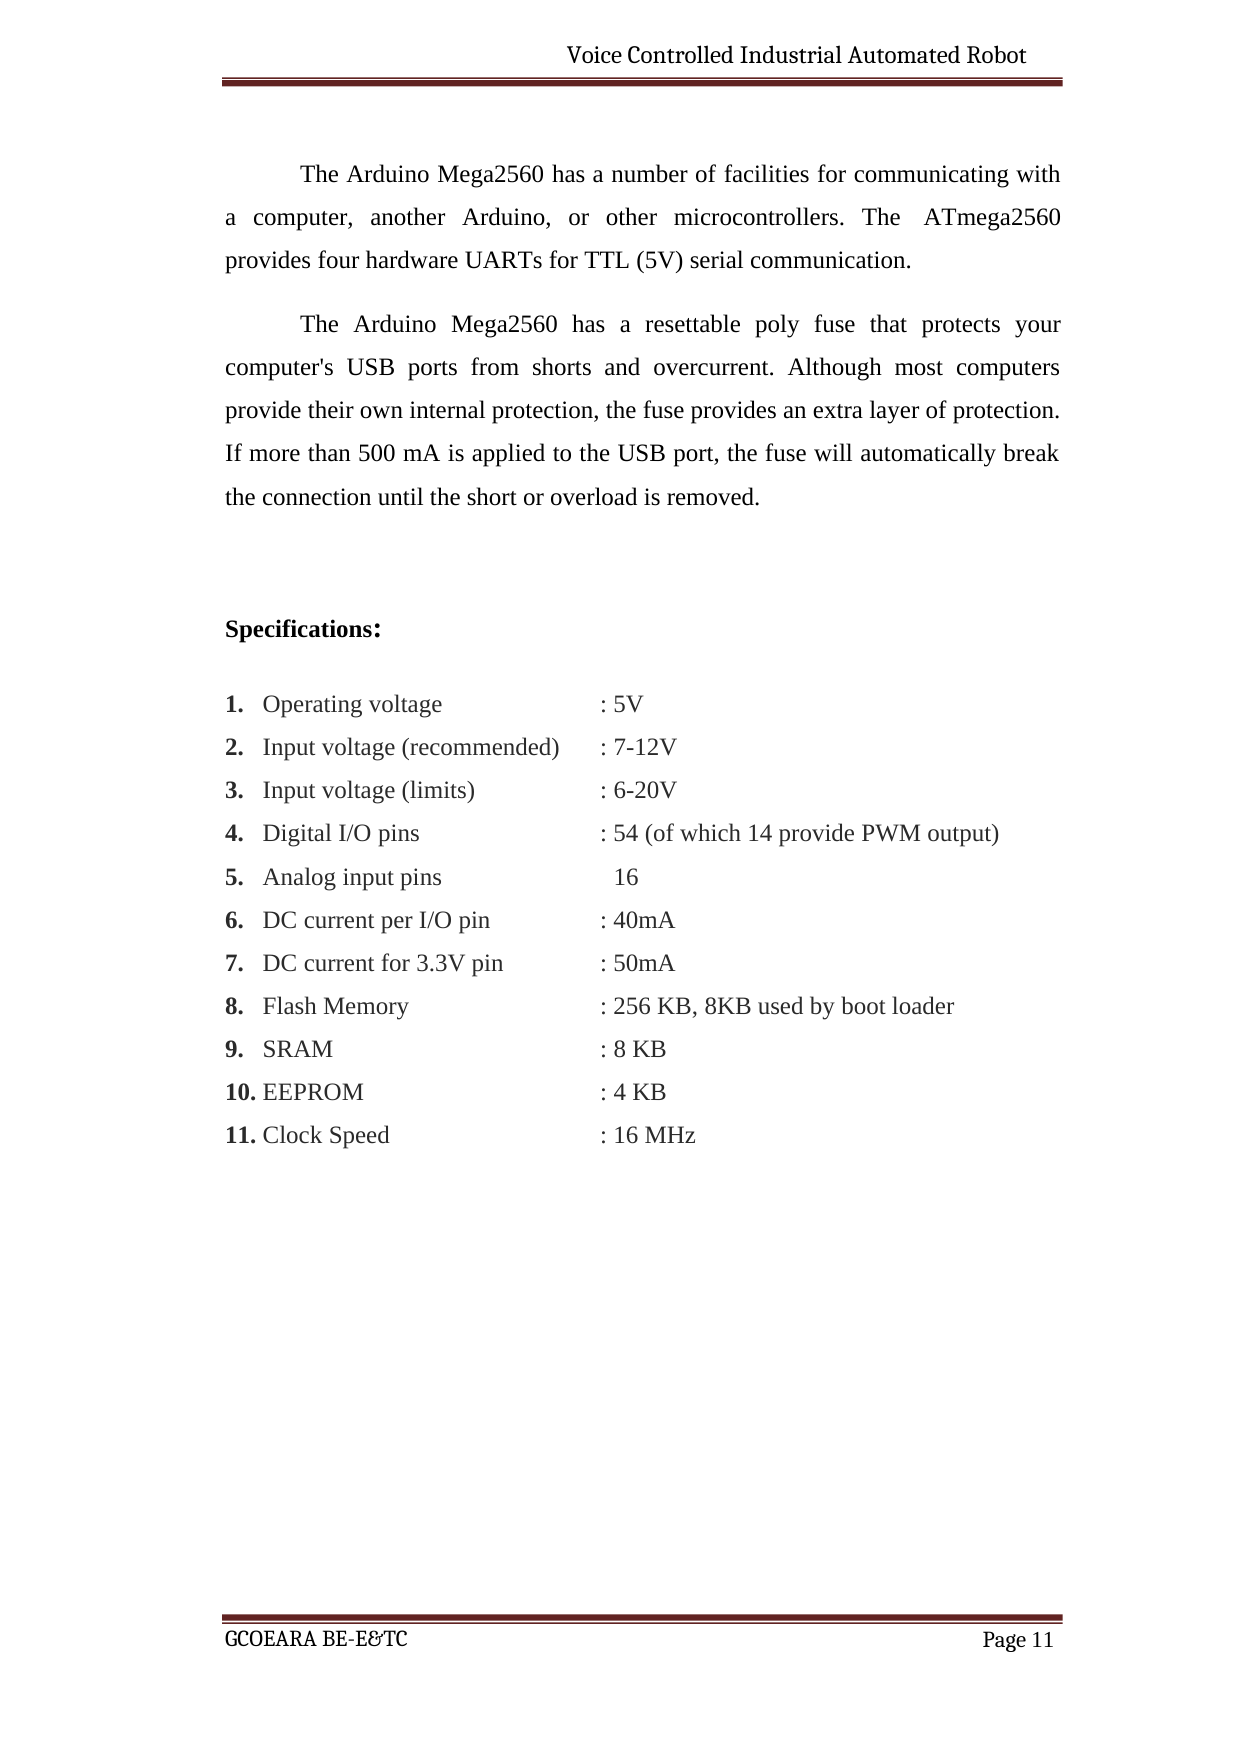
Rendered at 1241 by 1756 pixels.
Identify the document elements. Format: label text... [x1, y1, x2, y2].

list Operating voltage : 5V [225, 689, 1205, 718]
list Input voltage (limits) : 6-20V [225, 775, 1205, 804]
list DC current for 3.3V pin : 50mA [225, 948, 1205, 977]
list DC current per I/O pin : 40mA [225, 905, 1205, 933]
list Digital I/O pins : 54 (of which 14 provide PWM output) [225, 818, 1205, 847]
list Input voltage (recommended) : 7-12V [225, 732, 1205, 761]
list Clock Speed : 16 MHz [225, 1121, 1205, 1149]
list Flash Memory : 256 KB, 8KB used by boot loader [225, 991, 1205, 1020]
list EEPROM : 4 KB [225, 1077, 1205, 1106]
text The Arduino Mega2560 has a resettable poly fuse that protects your computer's USB ports from shorts and overcurrent. Although most computers provide their own internal protection, the fuse provides an extra layer of protection. If more than 500 mA is applied to the USB port, the fuse will automatically break the connection until the short or overload is removed. [225, 309, 1061, 510]
subtitle Specifications: [225, 610, 1205, 643]
text The Arduino Mega2560 has a number of facilities for communicating with a computer, another Arduino, or other microcontrollers. The ATmega2560 provides four hardware UARTs for TTL (5V) serial communication. [225, 159, 1061, 274]
list SRAM : 8 KB [225, 1034, 1205, 1063]
list Analog input pins 16 [225, 862, 1205, 890]
